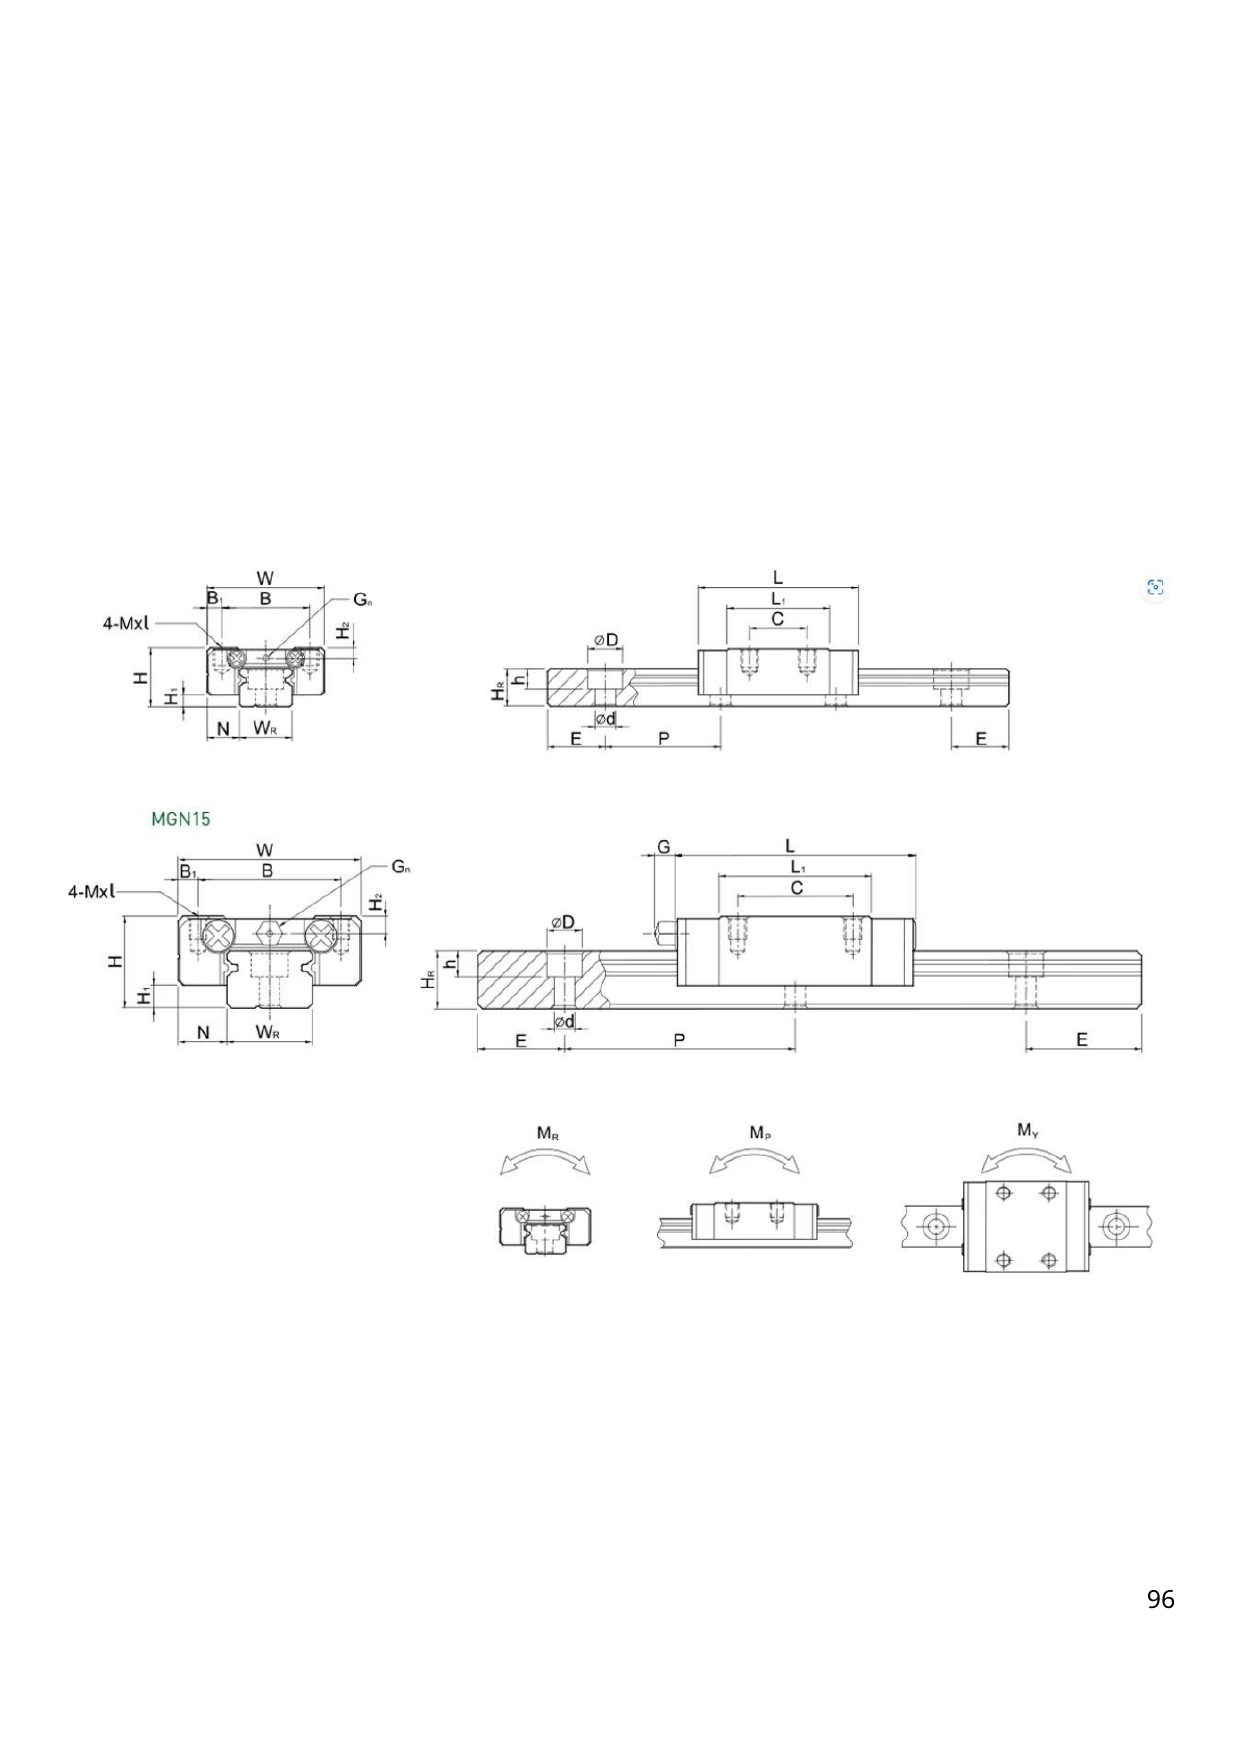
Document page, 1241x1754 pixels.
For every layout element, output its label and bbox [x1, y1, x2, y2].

picture [65, 142, 1171, 1583]
